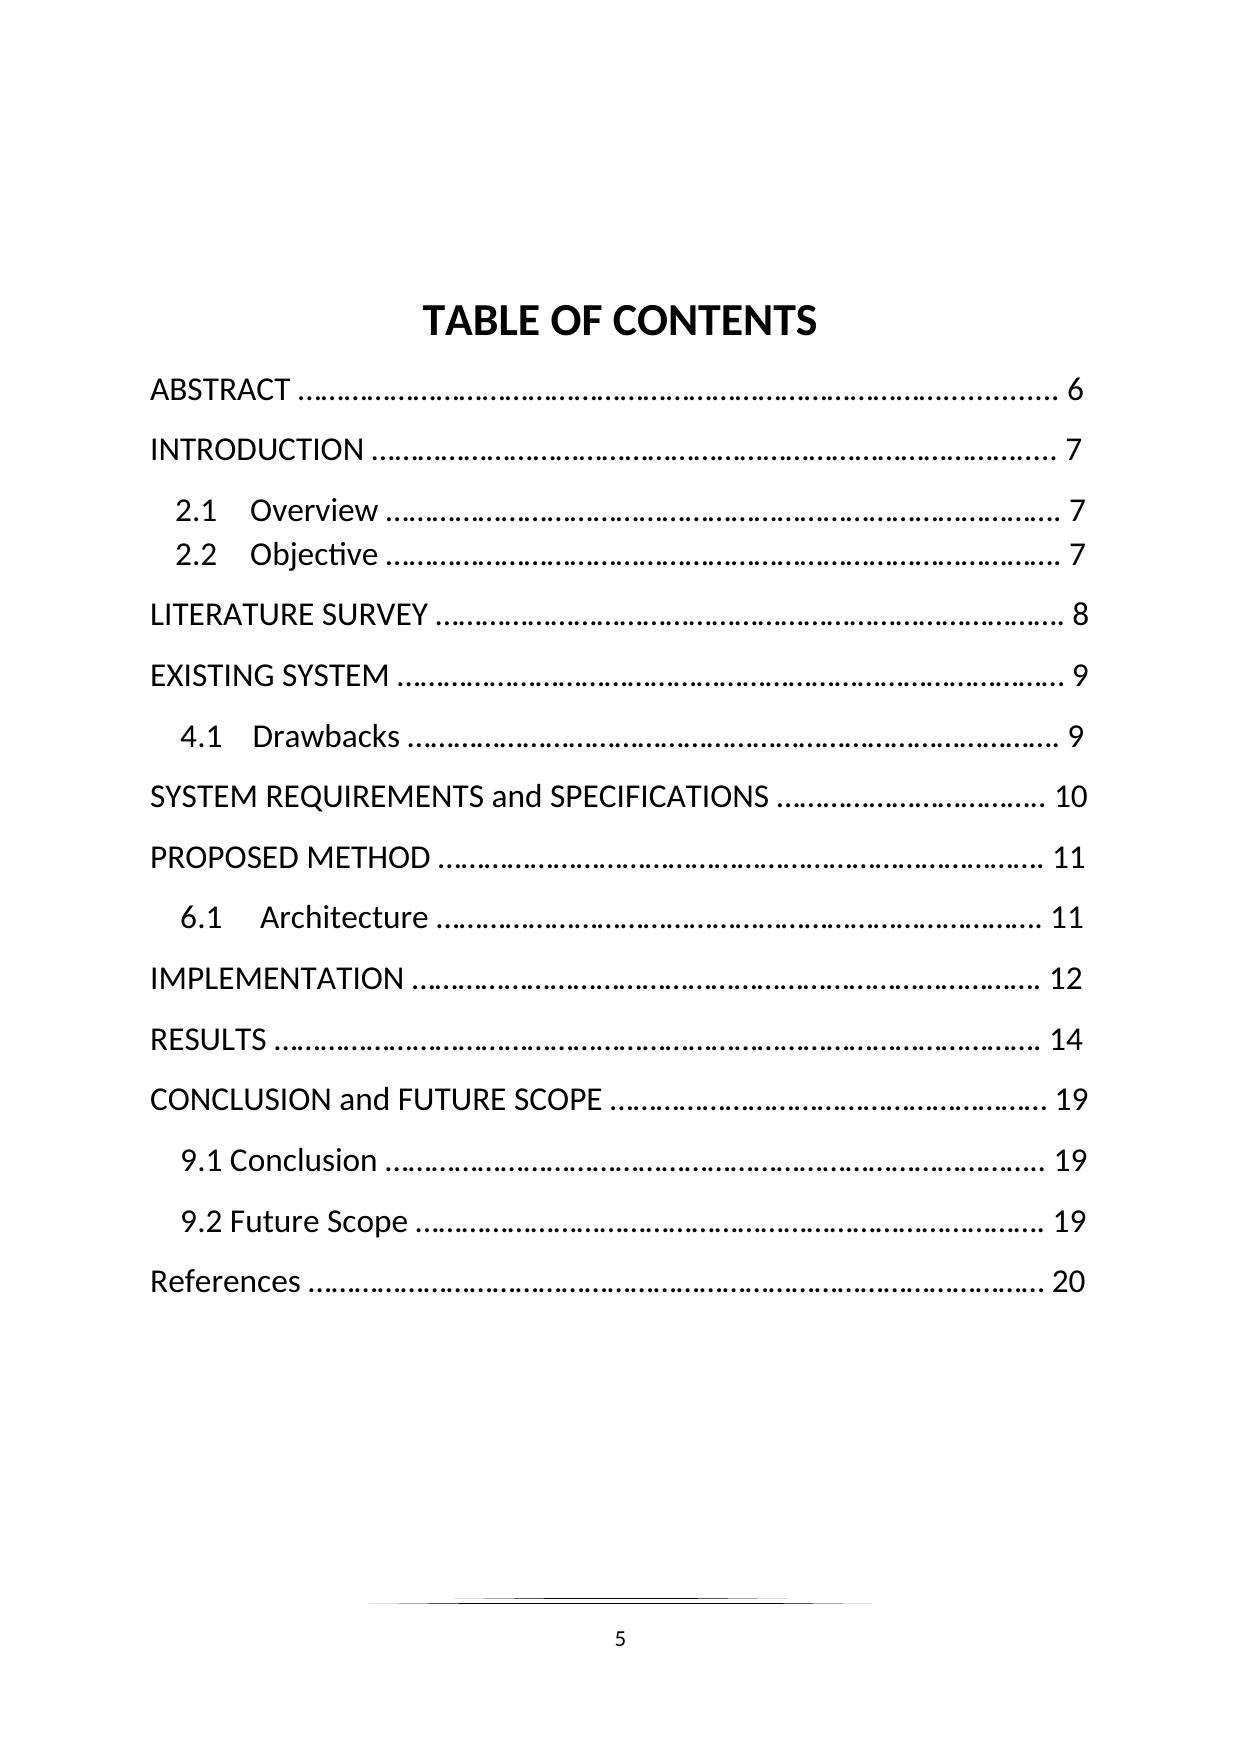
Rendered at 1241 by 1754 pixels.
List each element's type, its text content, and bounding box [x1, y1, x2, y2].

text LITERATURE SURVEY ………………………………………………………………………. 8 [150, 593, 1090, 634]
list Objective ……………………………………………………………………………. 7 [175, 533, 1090, 573]
text INTRODUCTION …………………………………………………………………………..... 7 [150, 428, 1090, 469]
text SYSTEM REQUIREMENTS and SPECIFICATIONS …………………………….. 10 [150, 775, 1090, 816]
text 4.1 Drawbacks …………………………………………………………………………. 9 [150, 715, 1090, 755]
text References …………………………………………………………………………………… 20 [150, 1260, 1090, 1301]
text RESULTS ………………………………………………………………………………………. 14 [150, 1018, 1090, 1058]
text 9.1 Conclusion ………………………………………………………………………….. 19 [150, 1139, 1090, 1180]
text 6.1 Architecture ……………………………………………………………………. 11 [150, 897, 1090, 937]
text IMPLEMENTATION ………………………………………………………………………. 12 [150, 957, 1090, 998]
list Overview ……………………………………………………………………………. 7 [175, 489, 1090, 529]
text CONCLUSION and FUTURE SCOPE ………………………………………………… 19 [150, 1078, 1090, 1119]
text ABSTRACT ………………………………………………………………………….............. 6 [150, 368, 1090, 408]
text 9.2 Future Scope ………………………………………………………………………. 19 [150, 1200, 1090, 1240]
text PROPOSED METHOD ……………………………………………………………………. 11 [150, 836, 1090, 877]
text EXISTING SYSTEM …………………………………………………………………………… 9 [150, 654, 1090, 695]
text TABLE OF CONTENTS [150, 291, 1090, 347]
